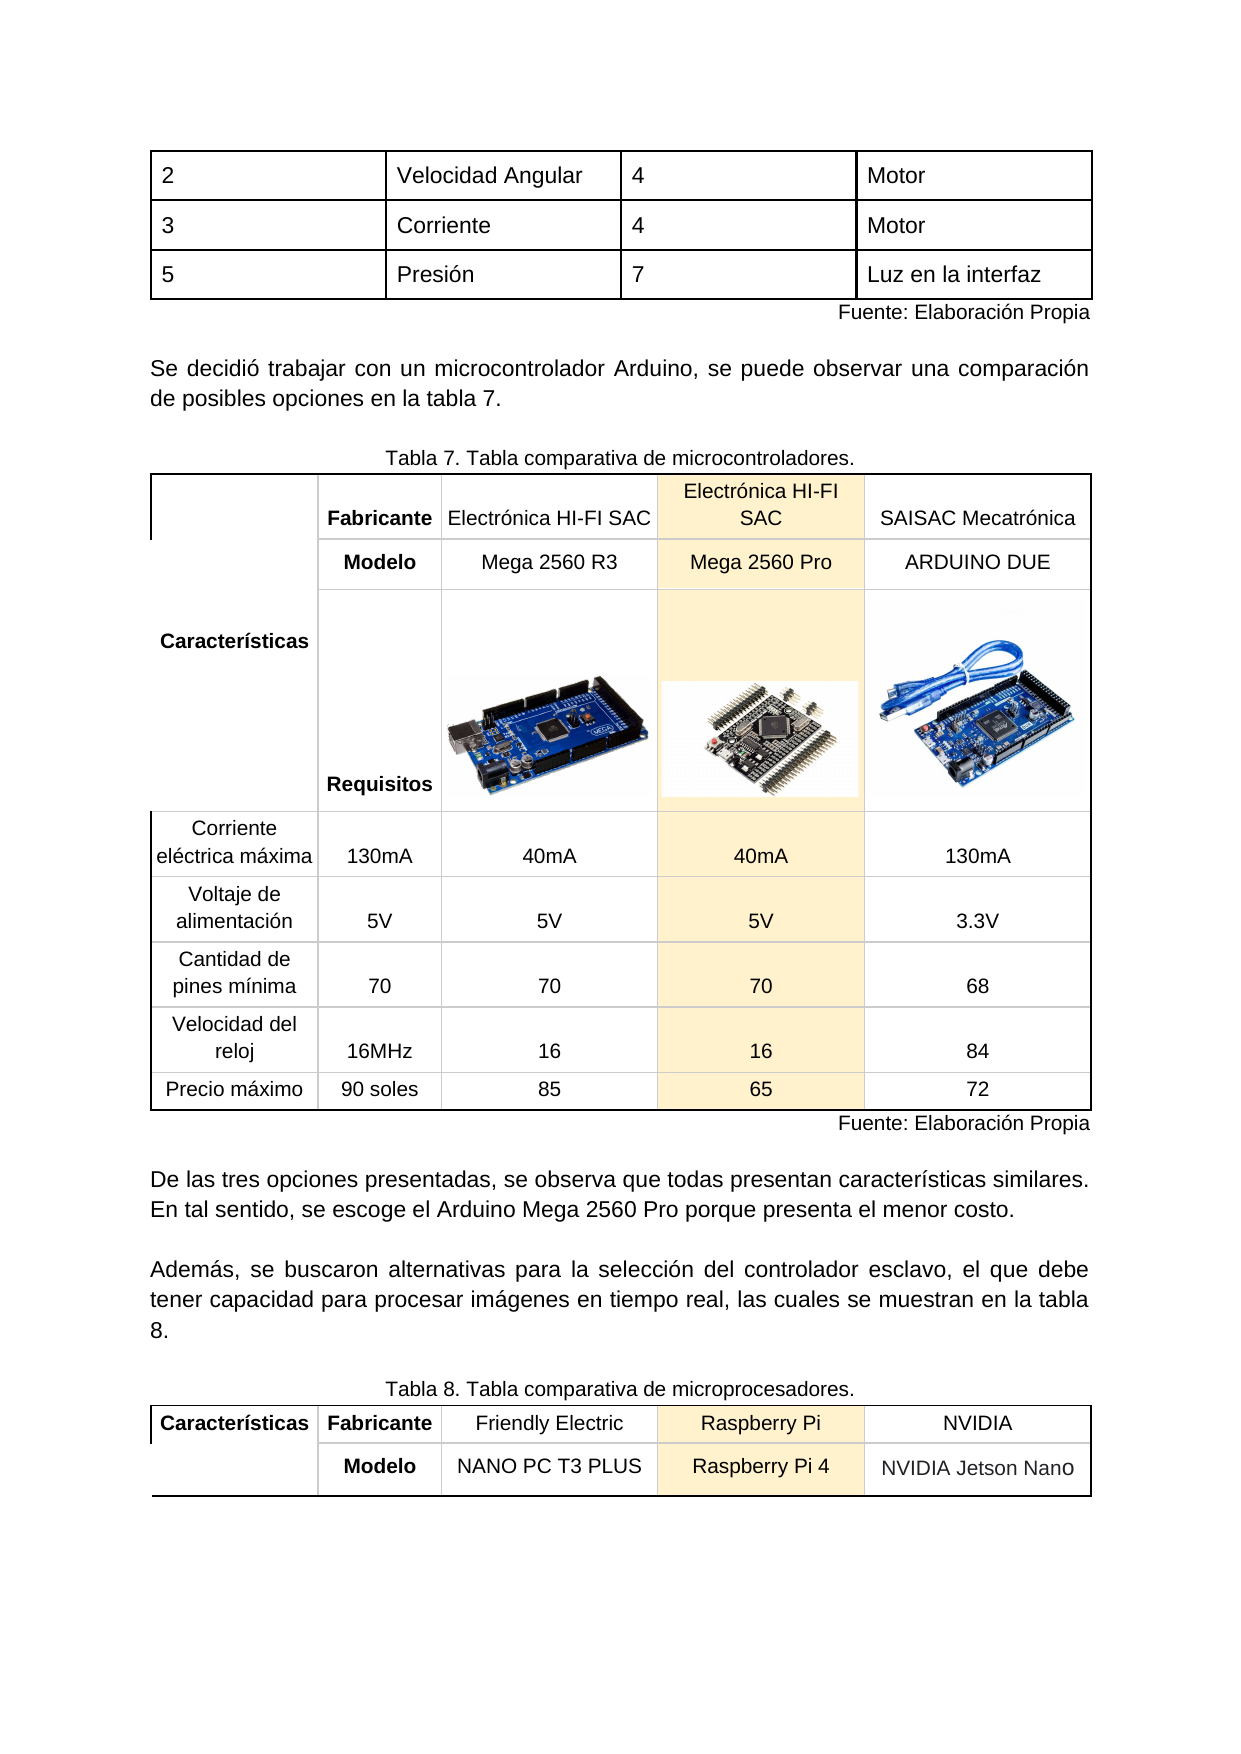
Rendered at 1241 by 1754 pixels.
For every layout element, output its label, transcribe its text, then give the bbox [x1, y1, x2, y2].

table_cell Precio máximo [152, 1073, 317, 1109]
table_cell 90 soles [319, 1073, 441, 1109]
picture [445, 675, 652, 797]
table_cell Corriente [387, 201, 620, 248]
table_header Electrónica HI-FI SAC [442, 475, 657, 538]
table_header Características [151, 475, 317, 811]
table_header Friendly Electric [442, 1406, 657, 1442]
table_cell 16 [658, 1008, 864, 1071]
table_cell 16 [442, 1008, 657, 1071]
table_cell 84 [865, 1008, 1090, 1071]
table_cell 72 [865, 1073, 1090, 1109]
table_cell 5V [658, 877, 864, 941]
table_cell [865, 590, 1090, 811]
table_cell 4 [622, 152, 855, 199]
table_cell ARDUINO DUE [865, 540, 1090, 588]
table_cell Motor [858, 152, 1091, 199]
table_header Fabricante [319, 475, 441, 538]
table_cell NANO PC T3 PLUS [442, 1444, 657, 1495]
table_cell Mega 2560 Pro [658, 540, 864, 588]
table_cell Velocidad Angular [387, 152, 620, 199]
table_cell 130mA [319, 812, 441, 876]
table_cell Modelo [319, 1444, 441, 1495]
table_cell 70 [442, 943, 657, 1006]
table_header SAISAC Mecatrónica [865, 475, 1090, 538]
table_header Raspberry Pi [658, 1406, 864, 1442]
table_cell 68 [865, 943, 1090, 1006]
text Además, se buscaron alternativas para la selección del controlador esclavo, el que debe tener capacidad para procesar imágenes en tiempo real, las cuales se muestran en la tabla 8. [150, 1256, 1090, 1343]
table_cell Velocidad del reloj [152, 1008, 317, 1071]
table_header Fabricante [319, 1406, 441, 1442]
table_cell 130mA [865, 812, 1090, 876]
table_cell 2 [152, 152, 385, 199]
table_header NVIDIA [865, 1406, 1090, 1442]
table_cell Luz en la interfaz [858, 251, 1091, 298]
text Se decidió trabajar con un microcontrolador Arduino, se puede observar una comparación de posibles opciones en la tabla 7. [150, 355, 1090, 411]
table_cell 4 [622, 201, 855, 248]
table_cell [442, 590, 657, 811]
table_cell 5V [442, 877, 657, 941]
table_cell [658, 590, 864, 811]
table_cell 16MHz [319, 1008, 441, 1071]
text Tabla 8. Tabla comparativa de microprocesadores. [150, 1377, 1090, 1401]
table_cell Requisitos [319, 590, 441, 811]
picture [661, 681, 859, 797]
table_cell 65 [658, 1073, 864, 1109]
table_cell 3 [152, 201, 385, 248]
table_cell 5V [319, 877, 441, 941]
table_header Características [151, 1406, 317, 1495]
table_cell Motor [858, 201, 1091, 248]
table_cell 3.3V [865, 877, 1090, 941]
table_cell Voltaje de alimentación [152, 877, 317, 941]
table_cell 40mA [442, 812, 657, 876]
table_cell 70 [658, 943, 864, 1006]
table_cell 85 [442, 1073, 657, 1109]
table_cell 7 [622, 251, 855, 298]
text De las tres opciones presentadas, se observa que todas presentan características similares. En tal sentido, se escoge el Arduino Mega 2560 Pro porque presenta el menor costo. [150, 1166, 1090, 1222]
table_header Electrónica HI-FI SAC [658, 475, 864, 538]
table_cell 40mA [658, 812, 864, 876]
text Fuente: Elaboración Propia [150, 300, 1090, 324]
table_cell Presión [387, 251, 620, 298]
table_cell 70 [319, 943, 441, 1006]
table_cell Raspberry Pi 4 [658, 1444, 864, 1495]
table_cell Corriente eléctrica máxima [152, 812, 317, 876]
table_cell Mega 2560 R3 [442, 540, 657, 588]
table_cell NVIDIA Jetson Nano [865, 1444, 1090, 1495]
table_cell Cantidad de pines mínima [152, 943, 317, 1006]
table_cell Modelo [319, 540, 441, 588]
picture [868, 600, 1086, 797]
text Tabla 7. Tabla comparativa de microcontroladores. [150, 446, 1090, 469]
text Fuente: Elaboración Propia [150, 1111, 1090, 1134]
table_cell 5 [152, 251, 385, 298]
